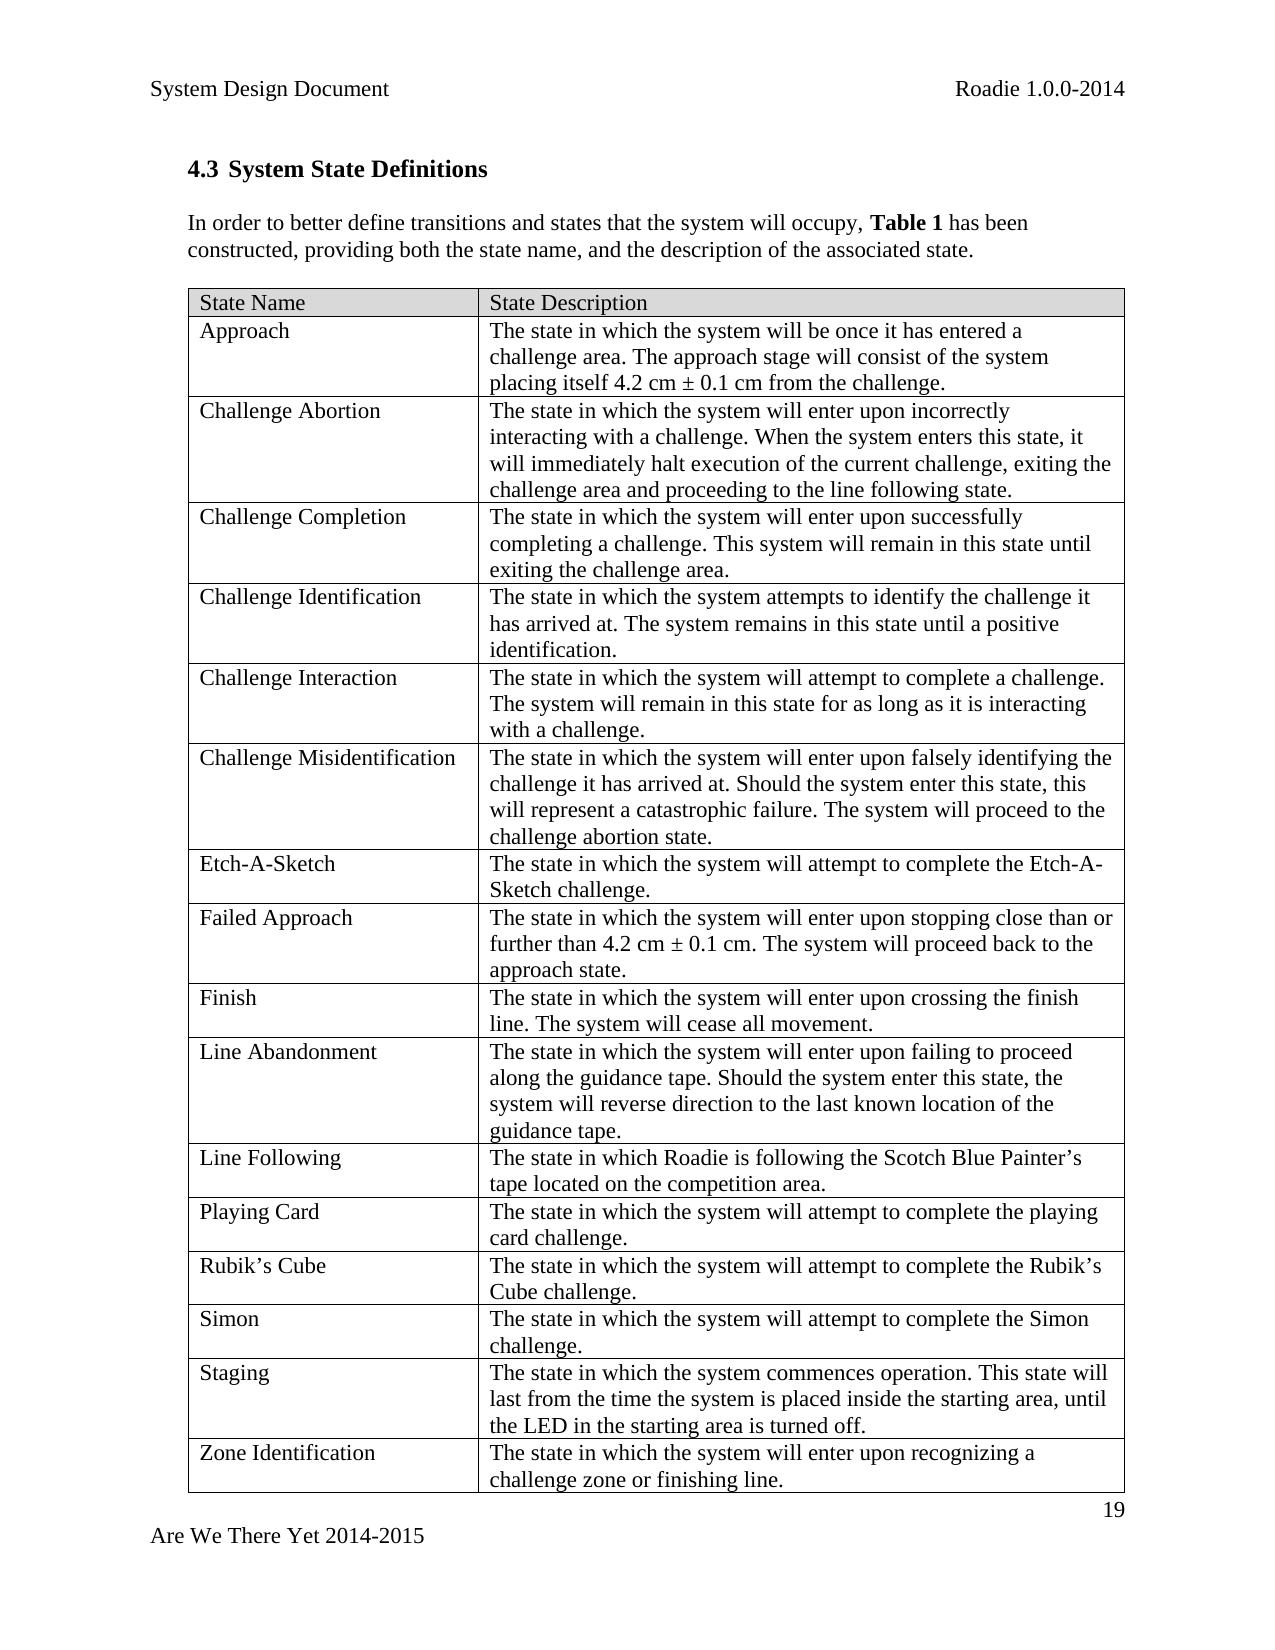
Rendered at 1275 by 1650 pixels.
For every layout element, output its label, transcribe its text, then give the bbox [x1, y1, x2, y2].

table_cell The state in which the system will be once it has entered a challenge area. The approach stage will consist of the system placing itself 4.2 cm ± 0.1 cm from the challenge. [479, 317, 1124, 396]
table_cell Challenge Misidentification [189, 744, 478, 849]
table_cell The state in which the system will enter upon falsely identifying the challenge it has arrived at. Should the system enter this state, this will represent a catastrophic failure. The system will proceed to the challenge abortion state. [479, 744, 1124, 849]
table_cell The state in which the system will enter upon recognizing a challenge zone or finishing line. [479, 1439, 1124, 1492]
table_cell The state in which the system will enter upon crossing the finish line. The system will cease all movement. [479, 984, 1124, 1037]
table_cell Line Abandonment [189, 1038, 478, 1143]
table_cell The state in which the system will enter upon stopping close than or further than 4.2 cm ± 0.1 cm. The system will proceed back to the approach state. [479, 904, 1124, 983]
table_cell Playing Card [189, 1198, 478, 1251]
table_cell Simon [189, 1305, 478, 1358]
table_header State Name [189, 289, 478, 316]
table_cell Approach [189, 317, 478, 396]
table_cell Challenge Completion [189, 503, 478, 582]
table_cell The state in which the system will attempt to complete the Rubik’s Cube challenge. [479, 1252, 1124, 1304]
table_cell Challenge Identification [189, 584, 478, 662]
table_cell Finish [189, 984, 478, 1037]
table_cell The state in which the system will attempt to complete the playing card challenge. [479, 1198, 1124, 1251]
table_cell The state in which Roadie is following the Scotch Blue Painter’s tape located on the competition area. [479, 1144, 1124, 1197]
table_cell Zone Identification [189, 1439, 478, 1492]
table_cell Staging [189, 1359, 478, 1438]
table_cell Etch-A-Sketch [189, 850, 478, 903]
table_cell Challenge Interaction [189, 664, 478, 743]
subtitle System State Definitions [187, 154, 1125, 183]
table_cell The state in which the system will attempt to complete the Etch-A-Sketch challenge. [479, 850, 1124, 903]
table_cell The state in which the system will enter upon incorrectly interacting with a challenge. When the system enters this state, it will immediately halt execution of the current challenge, exiting the challenge area and proceeding to the line following state. [479, 397, 1124, 502]
table_cell The state in which the system will attempt to complete a challenge. The system will remain in this state for as long as it is interacting with a challenge. [479, 664, 1124, 743]
table_cell Rubik’s Cube [189, 1252, 478, 1304]
text In order to better define transitions and states that the system will occupy, Table 1 has been constructed, providing both the state name, and the description of the associated state. [187, 209, 1125, 262]
table_cell Line Following [189, 1144, 478, 1197]
table_cell Challenge Abortion [189, 397, 478, 502]
table_cell The state in which the system commences operation. This state will last from the time the system is placed inside the starting area, until the LED in the starting area is turned off. [479, 1359, 1124, 1438]
table_cell Failed Approach [189, 904, 478, 983]
table_cell The state in which the system will attempt to complete the Simon challenge. [479, 1305, 1124, 1358]
table_cell The state in which the system attempts to identify the challenge it has arrived at. The system remains in this state until a positive identification. [479, 584, 1124, 662]
table_cell The state in which the system will enter upon successfully completing a challenge. This system will remain in this state until exiting the challenge area. [479, 503, 1124, 582]
table_header State Description [479, 289, 1124, 316]
table_cell The state in which the system will enter upon failing to proceed along the guidance tape. Should the system enter this state, the system will reverse direction to the last known location of the guidance tape. [479, 1038, 1124, 1143]
